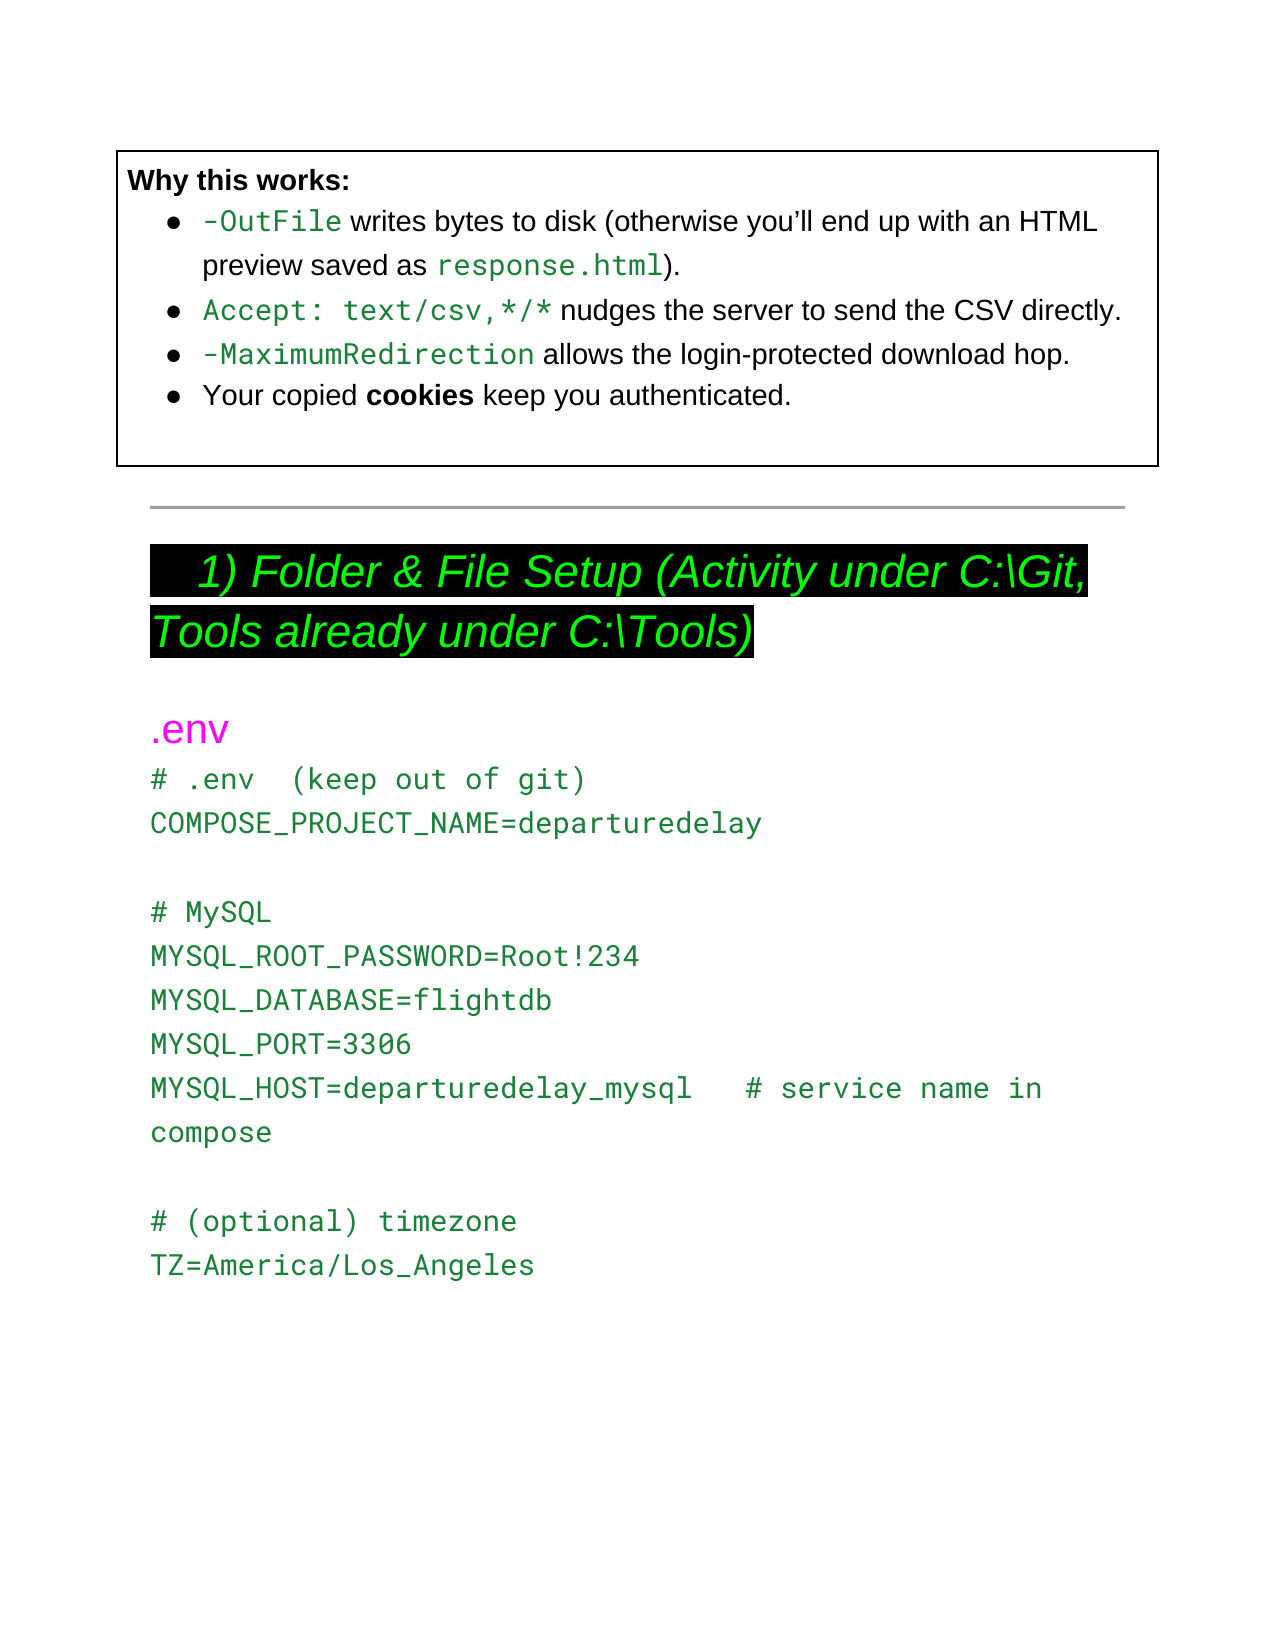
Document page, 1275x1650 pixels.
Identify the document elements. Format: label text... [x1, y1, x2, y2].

subtitle 🧱 1) Folder & File Setup (Activity under C:\Git, Tools already under C:\Tools) [150, 544, 1125, 658]
table_cell Why this works: -OutFile writes bytes to disk (otherwise you’ll end up with an HTML preview saved as response.html). Accept: text/csv,*/* nudges the server to send the CSV directly. -MaximumRedirection allows the login-protected download hop. Your copied cookies keep you authenticated. [118, 152, 1157, 465]
text TZ=America/Los_Angeles [150, 1245, 1125, 1283]
text # MySQL [150, 892, 1125, 930]
text MYSQL_DATABASE=flightdb [150, 980, 1125, 1018]
text # (optional) timezone [150, 1201, 1125, 1239]
text # .env (keep out of git) [150, 759, 1125, 797]
subtitle .env [150, 704, 1125, 752]
text COMPOSE_PROJECT_NAME=departuredelay [150, 803, 1125, 842]
text MYSQL_PORT=3306 [150, 1024, 1125, 1062]
text MYSQL_ROOT_PASSWORD=Root!234 [150, 936, 1125, 974]
text MYSQL_HOST=departuredelay_mysql # service name in compose [150, 1068, 1125, 1151]
